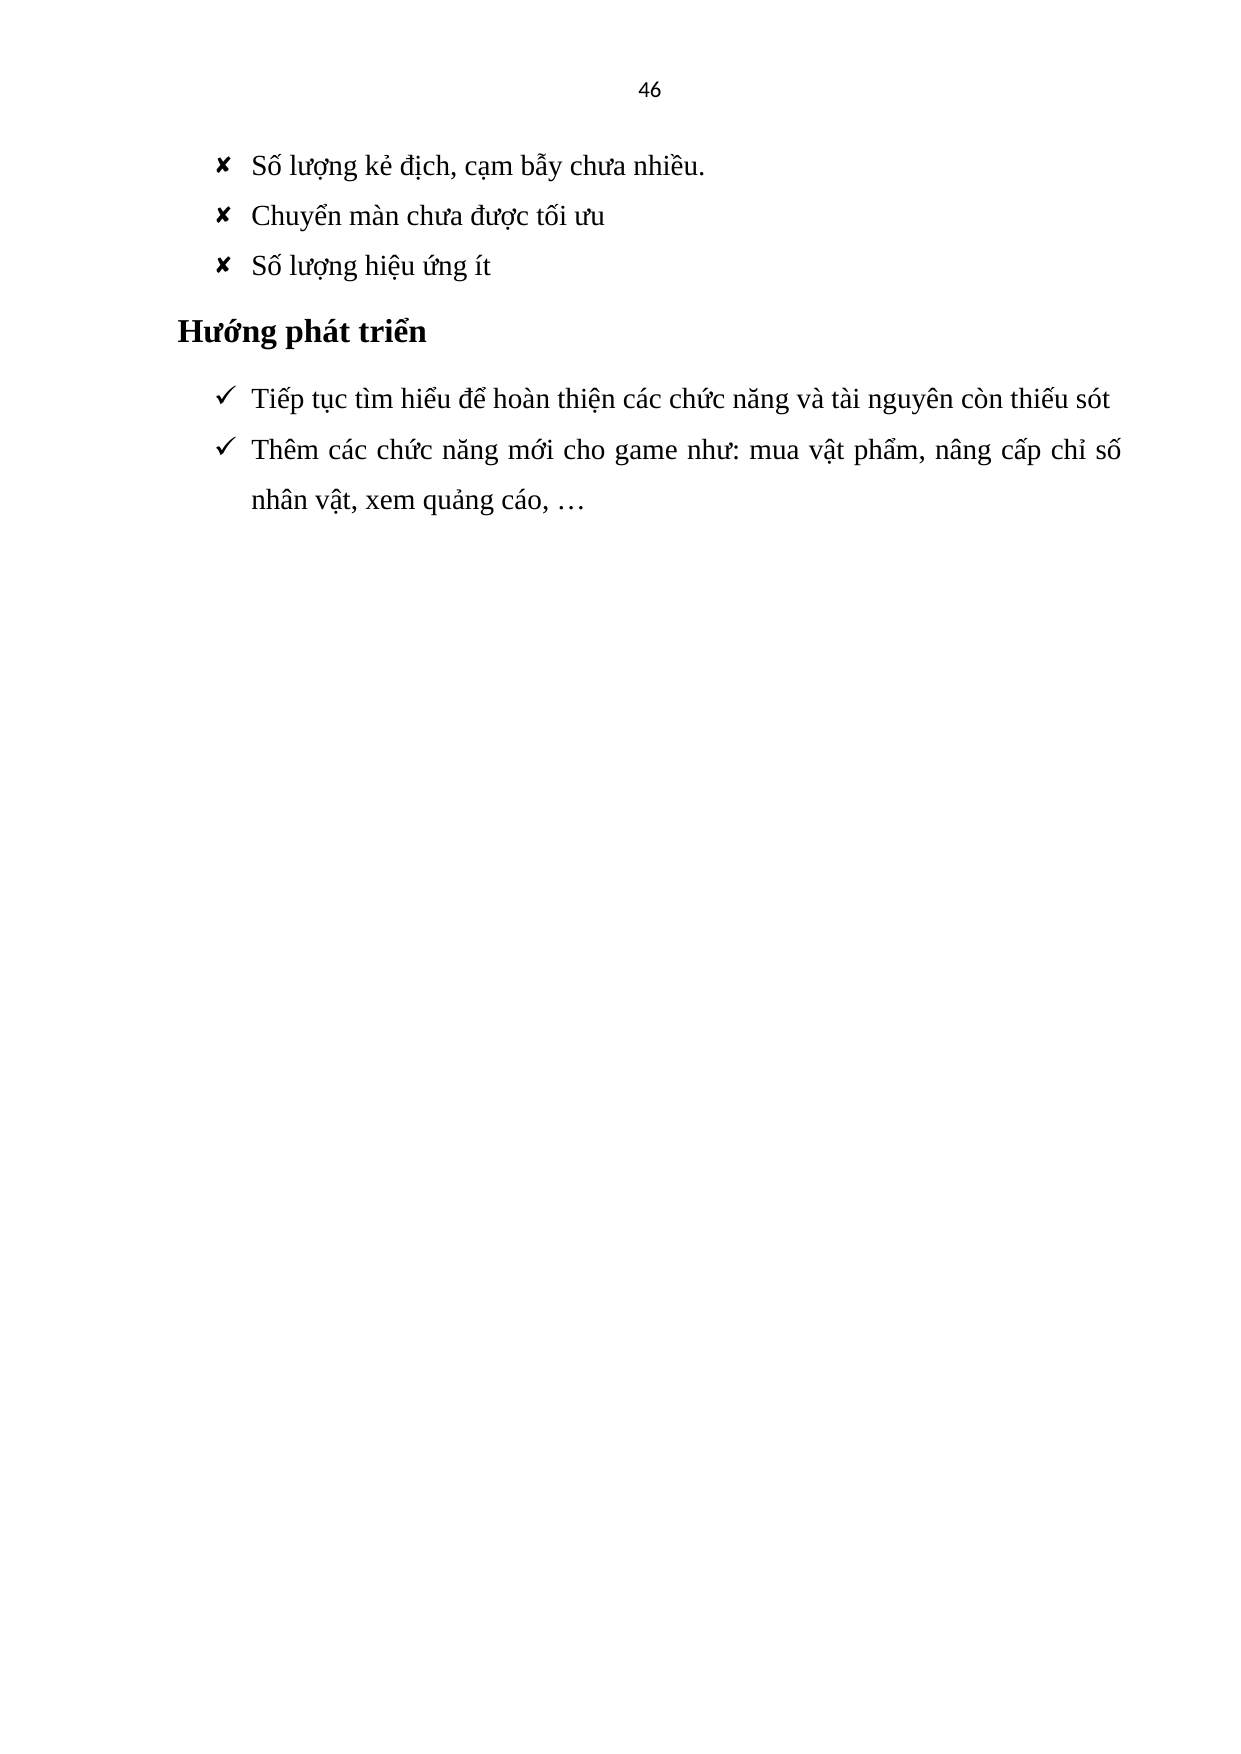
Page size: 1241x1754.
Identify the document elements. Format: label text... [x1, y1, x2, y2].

list Số lượng kẻ địch, cạm bẫy chưa nhiều. [213, 148, 1122, 181]
text Hướng phát triển [177, 311, 1122, 350]
list Tiếp tục tìm hiểu để hoàn thiện các chức năng và tài nguyên còn thiếu sót [213, 381, 1122, 415]
list Số lượng hiệu ứng ít [213, 248, 1122, 282]
list Thêm các chức năng mới cho game như: mua vật phẩm, nâng cấp chỉ số nhân vật, xem quảng cáo, … [213, 432, 1122, 516]
list Chuyển màn chưa được tối ưu [213, 198, 1122, 232]
